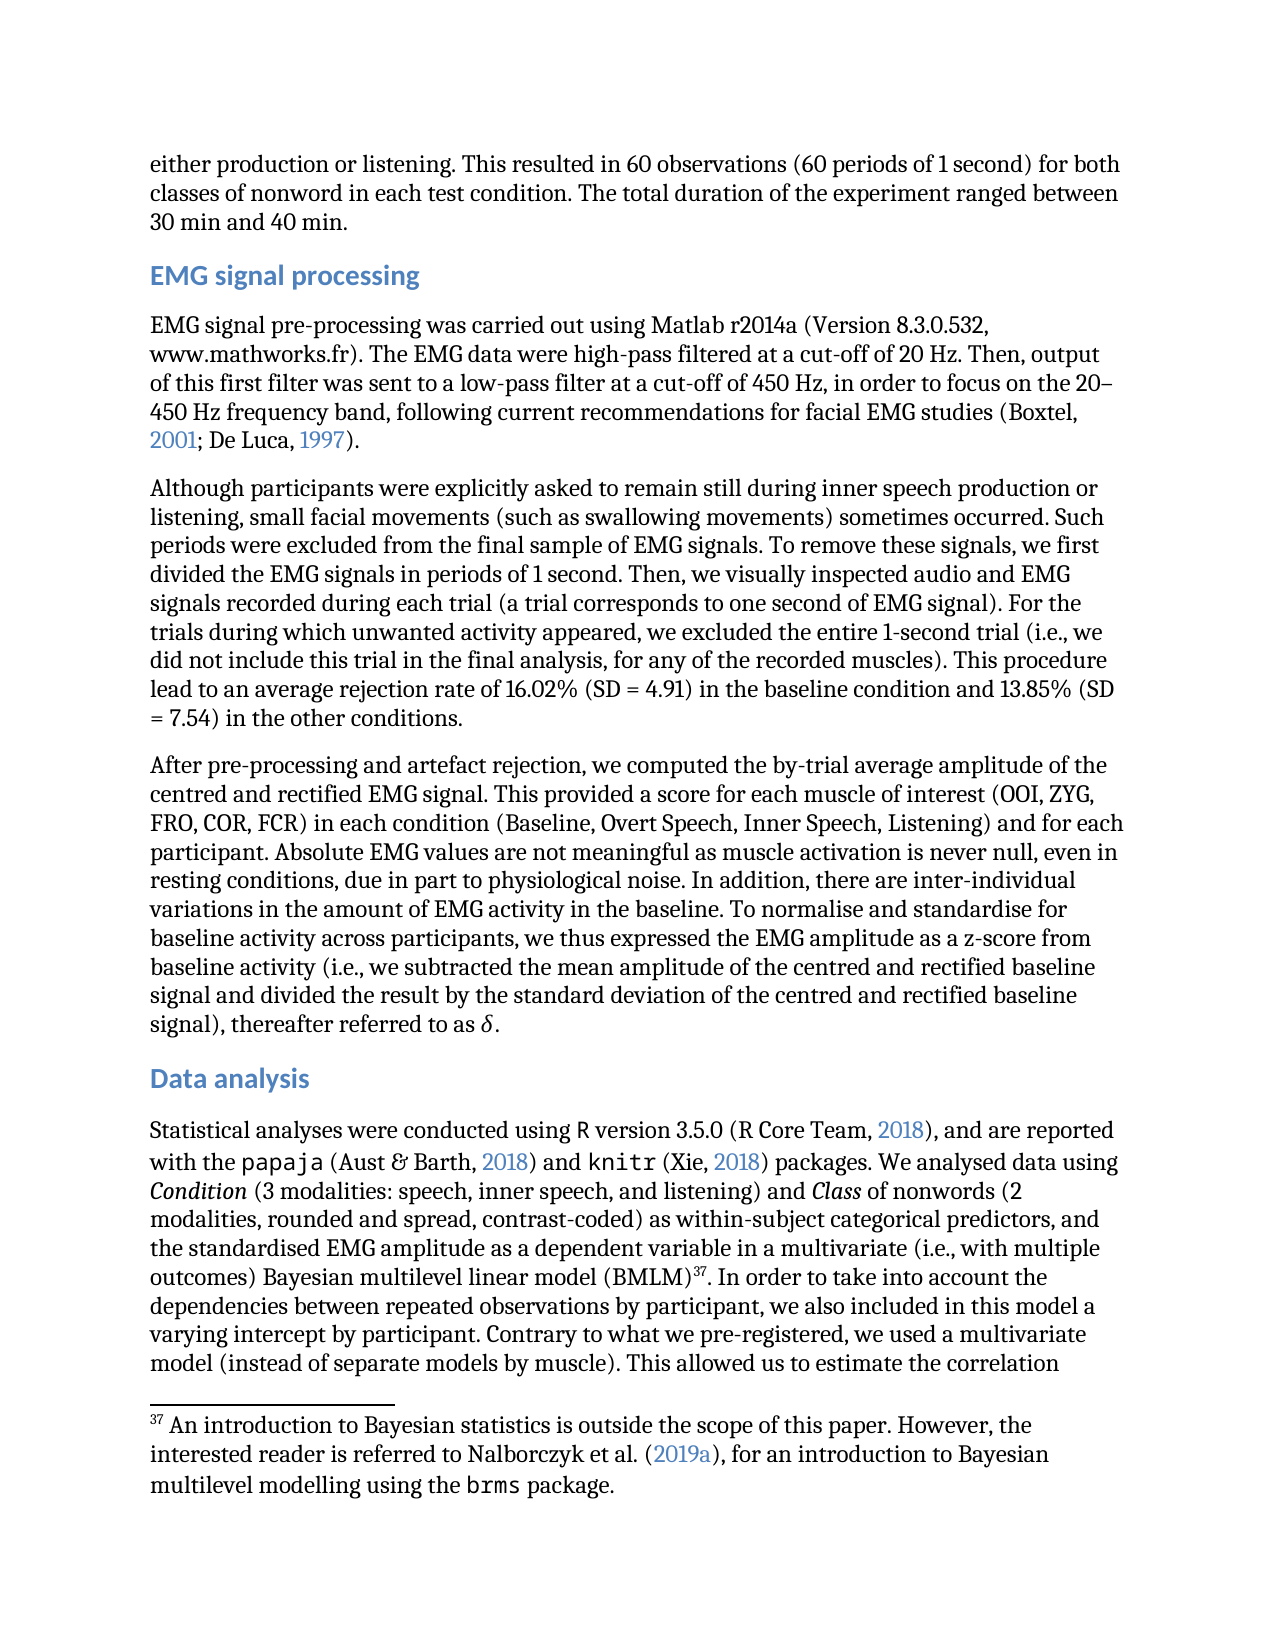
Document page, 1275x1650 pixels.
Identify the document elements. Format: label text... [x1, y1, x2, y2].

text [150, 150, 1125, 236]
subtitle Data analysis [150, 1060, 1125, 1095]
text After pre-processing and artefact rejection, we computed the by-trial average amplitude of the centred and rectified EMG signal. This provided a score for each muscle of interest (OOI, ZYG, FRO, COR, FCR) in each condition (Baseline, Overt Speech, Inner Speech, Listening) and for each participant. Absolute EMG values are not meaningful as muscle activation is never null, even in resting conditions, due in part to physiological noise. In addition, there are inter-individual variations in the amount of EMG activity in the baseline. To normalise and standardise for baseline activity across participants, we thus expressed the EMG amplitude as a z-score from baseline activity (i.e., we subtracted the mean amplitude of the centred and rectified baseline signal and divided the result by the standard deviation of the centred and rectified baseline signal), thereafter referred to as . [150, 751, 1125, 1039]
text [150, 1114, 1125, 1378]
subtitle EMG signal processing [150, 257, 1125, 293]
text Although participants were explicitly asked to remain still during inner speech production or listening, small facial movements (such as swallowing movements) sometimes occurred. Such periods were excluded from the final sample of EMG signals. To remove these signals, we first divided the EMG signals in periods of 1 second. Then, we visually inspected audio and EMG signals recorded during each trial (a trial corresponds to one second of EMG signal). For the trials during which unwanted activity appeared, we excluded the entire 1-second trial (i.e., we did not include this trial in the final analysis, for any of the recorded muscles). This procedure lead to an average rejection rate of 16.02% (SD = 4.91) in the baseline condition and 13.85% (SD = 7.54) in the other conditions. [150, 474, 1125, 733]
text EMG signal pre-processing was carried out using Matlab r2014a (Version 8.3.0.532, www.mathworks.fr). The EMG data were high-pass filtered at a cut-off of 20 Hz. Then, output of this first filter was sent to a low-pass filter at a cut-off of 450 Hz, in order to focus on the 20–450 Hz frequency band, following current recommendations for facial EMG studies (Boxtel, 2001; De Luca, 1997). [150, 311, 1125, 455]
